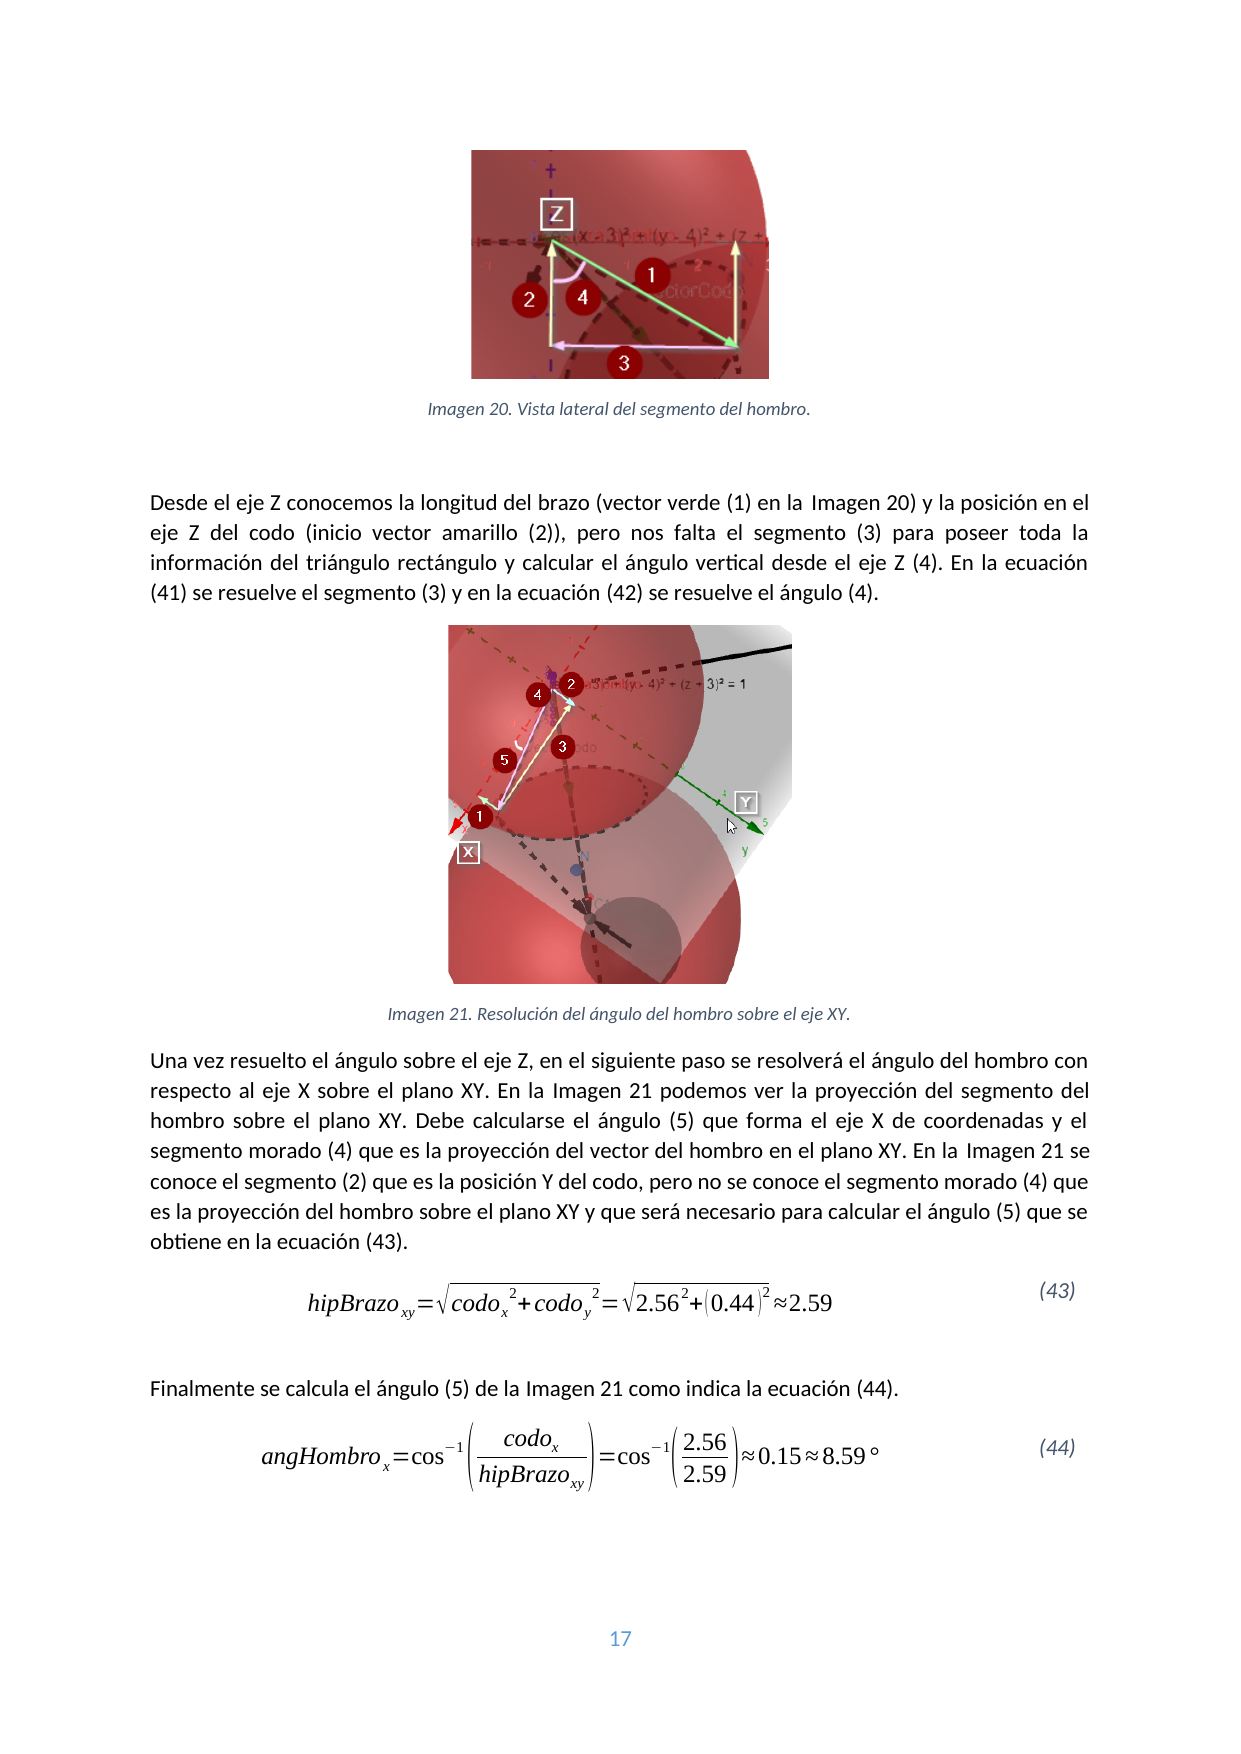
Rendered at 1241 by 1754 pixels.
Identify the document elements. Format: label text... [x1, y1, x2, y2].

text Imagen 21. Resolución del ángulo del hombro sobre el eje XY. [150, 1002, 1090, 1025]
table_header (43) [991, 1274, 1089, 1327]
text Una vez resuelto el ángulo sobre el eje Z, en el siguiente paso se resolverá el ángulo del hombro con respecto al eje X sobre el plano XY. En la Imagen 21 podemos ver la proyección del segmento del hombro sobre el plano XY. Debe calcularse el ángulo (5) que forma el eje X de coordenadas y el segmento morado (4) que es la proyección del vector del hombro en el plano XY. En la Imagen 21 se conoce el segmento (2) que es la posición Y del codo, pero no se conoce el segmento morado (4) que es la proyección del hombro sobre el plano XY y que será necesario para calcular el ángulo (5) que se obtiene en la ecuación (43). [150, 1046, 1090, 1255]
text Desde el eje Z conocemos la longitud del brazo (vector verde (1) en la Imagen 20) y la posición en el eje Z del codo (inicio vector amarillo (2)), pero nos falta el segmento (3) para poseer toda la información del triángulo rectángulo y calcular el ángulo vertical desde el eje Z (4). En la ecuación (41) se resuelve el segmento (3) y en la ecuación (42) se resuelve el ángulo (4). [150, 488, 1090, 606]
table_header (44) [991, 1421, 1089, 1494]
picture [471, 150, 769, 379]
text Imagen 20. Vista lateral del segmento del hombro. [150, 397, 1090, 420]
table_header [150, 1274, 991, 1327]
picture [448, 625, 792, 984]
table_header [150, 1421, 991, 1494]
text Finalmente se calcula el ángulo (5) de la Imagen 21 como indica la ecuación (44). [150, 1374, 1090, 1402]
